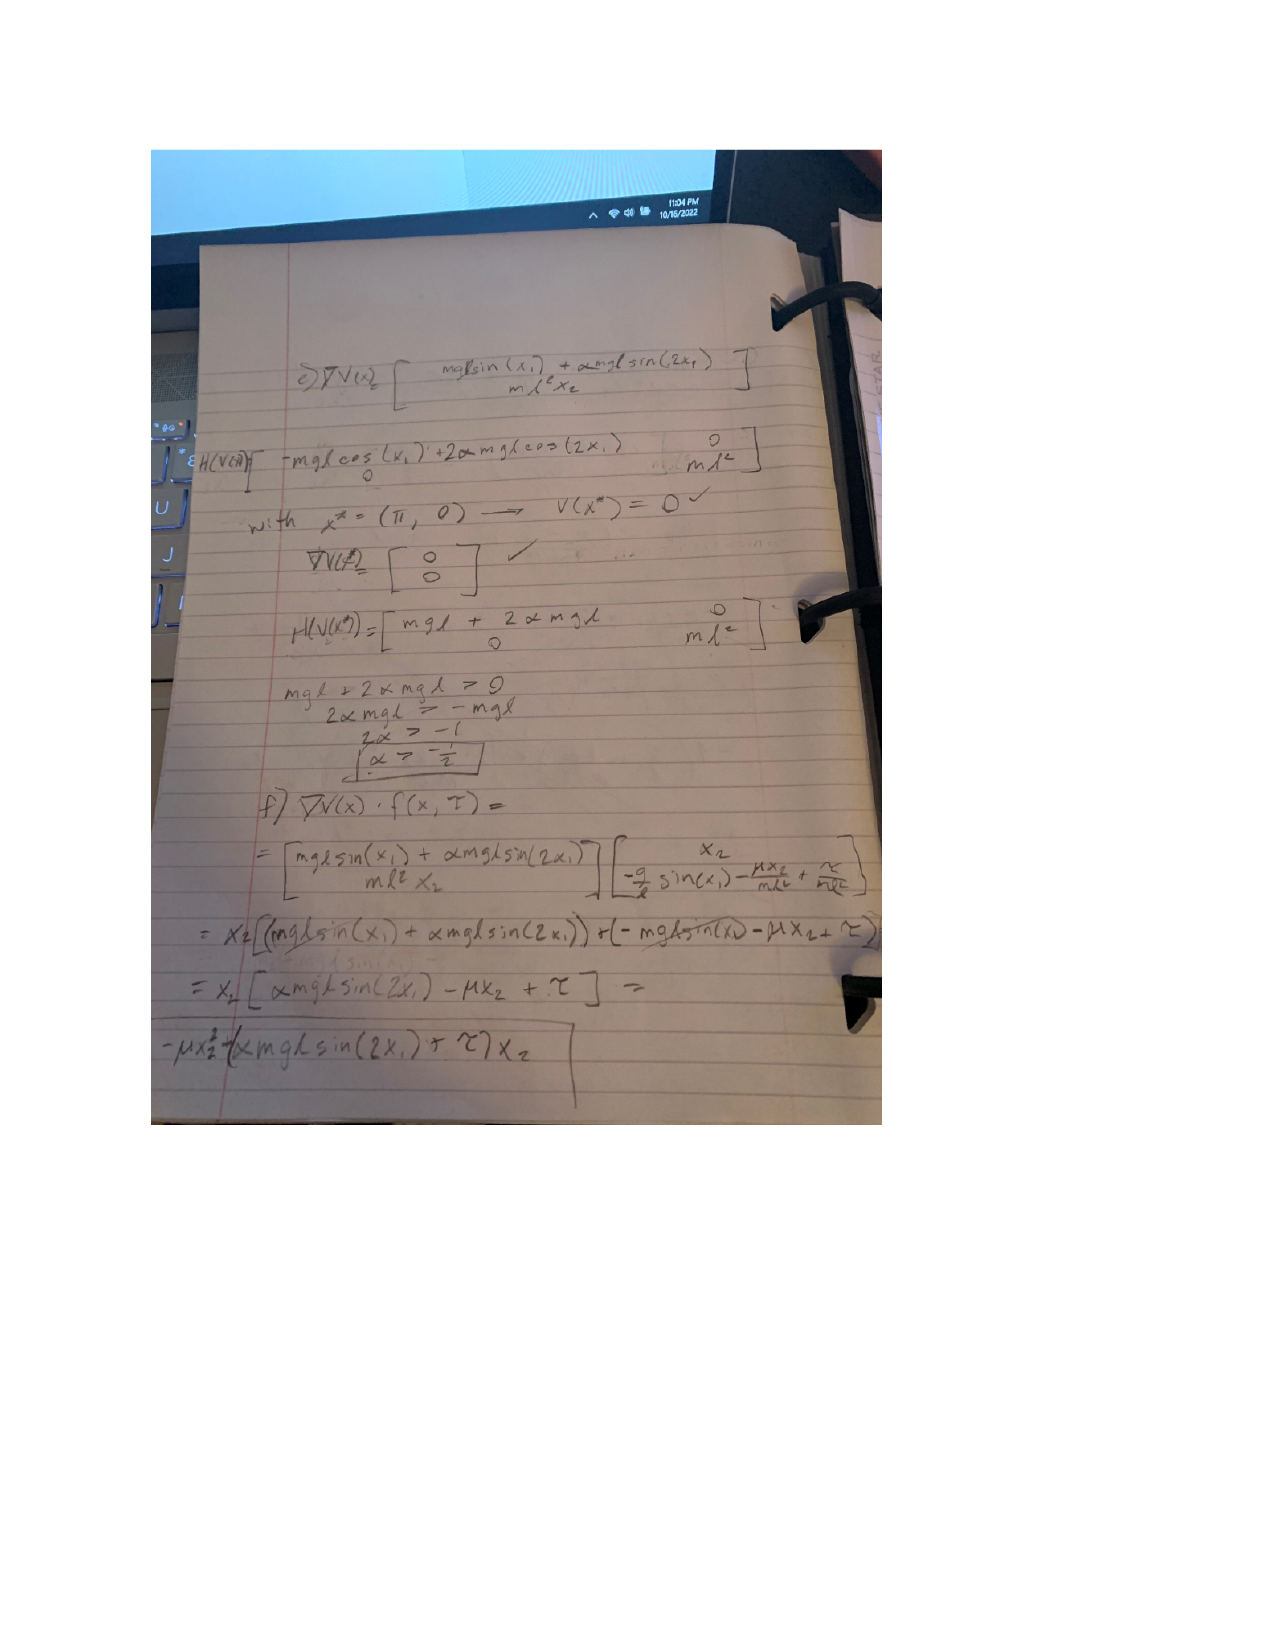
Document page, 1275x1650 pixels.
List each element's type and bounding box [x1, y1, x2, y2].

picture [151, 151, 882, 1124]
